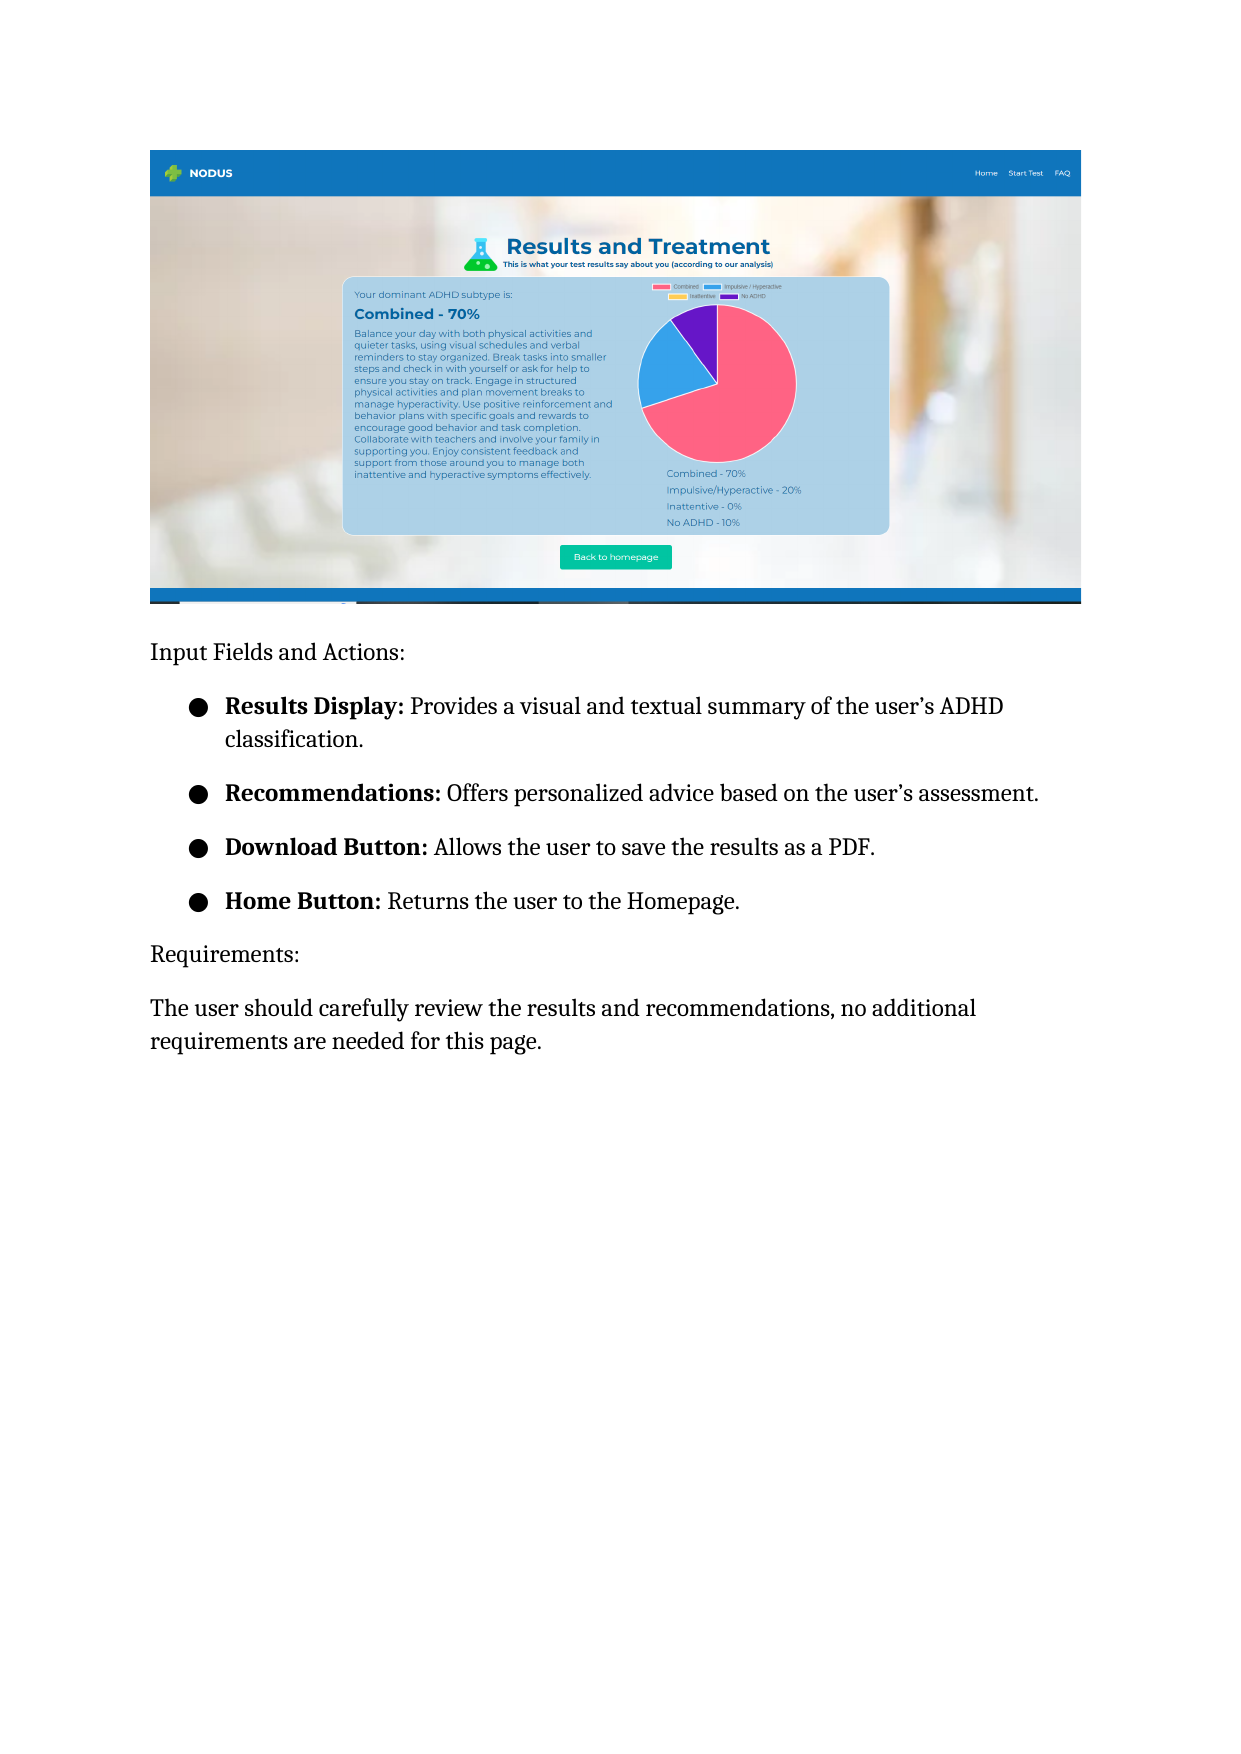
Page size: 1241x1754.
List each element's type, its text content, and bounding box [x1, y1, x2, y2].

text Requirements: [150, 940, 1090, 969]
list Recommendations: Offers personalized advice based on the user’s assessment. [187, 779, 1090, 808]
text The user should carefully review the results and recommendations, no additional requirements are needed for this page. [150, 994, 1090, 1056]
text Input Fields and Actions: [150, 638, 1090, 667]
list Home Button: Returns the user to the Homepage. [187, 887, 1090, 915]
picture [150, 150, 1082, 604]
list Download Button: Allows the user to save the results as a PDF. [187, 833, 1090, 861]
list Results Display: Provides a visual and textual summary of the user’s ADHD classification. [187, 692, 1090, 754]
